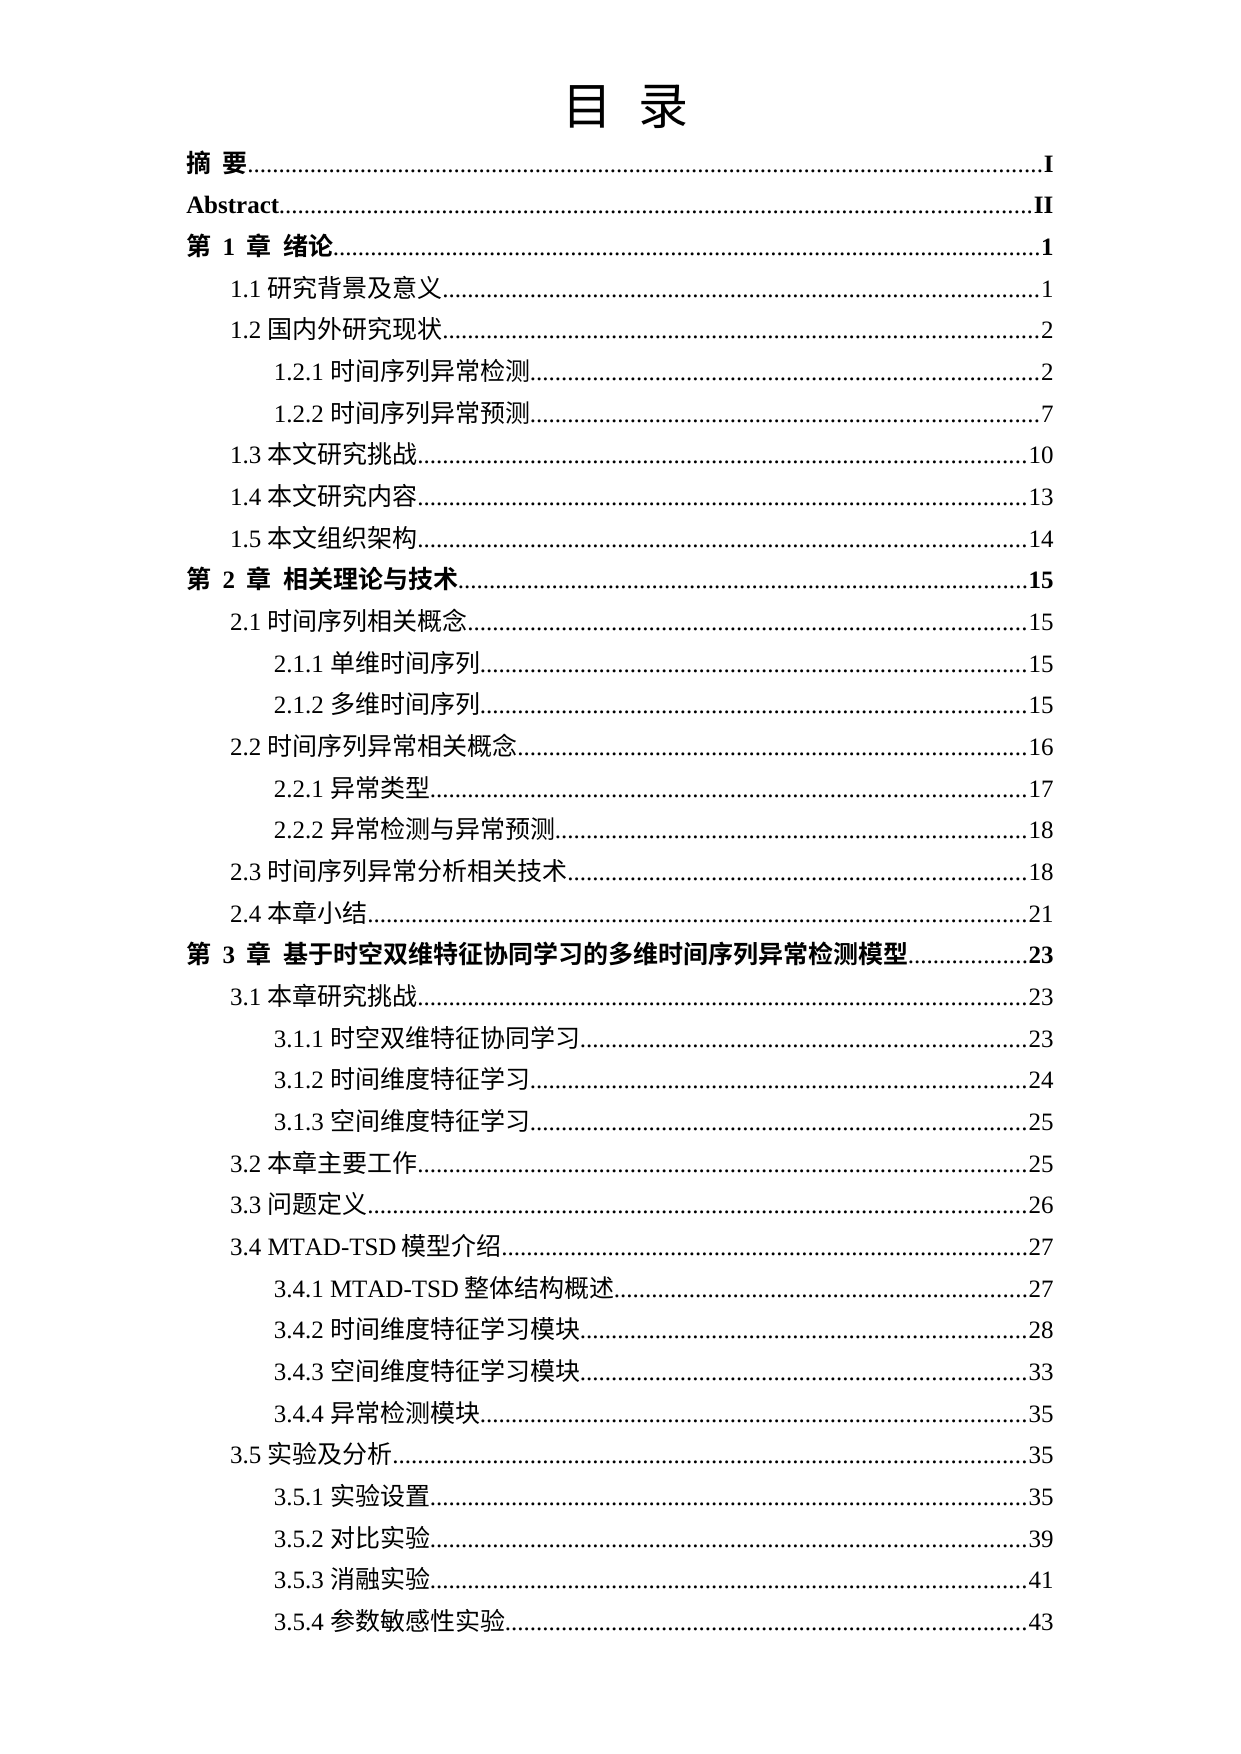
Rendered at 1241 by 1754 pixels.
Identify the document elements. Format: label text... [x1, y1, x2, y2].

text 目 录 [186, 71, 1065, 139]
